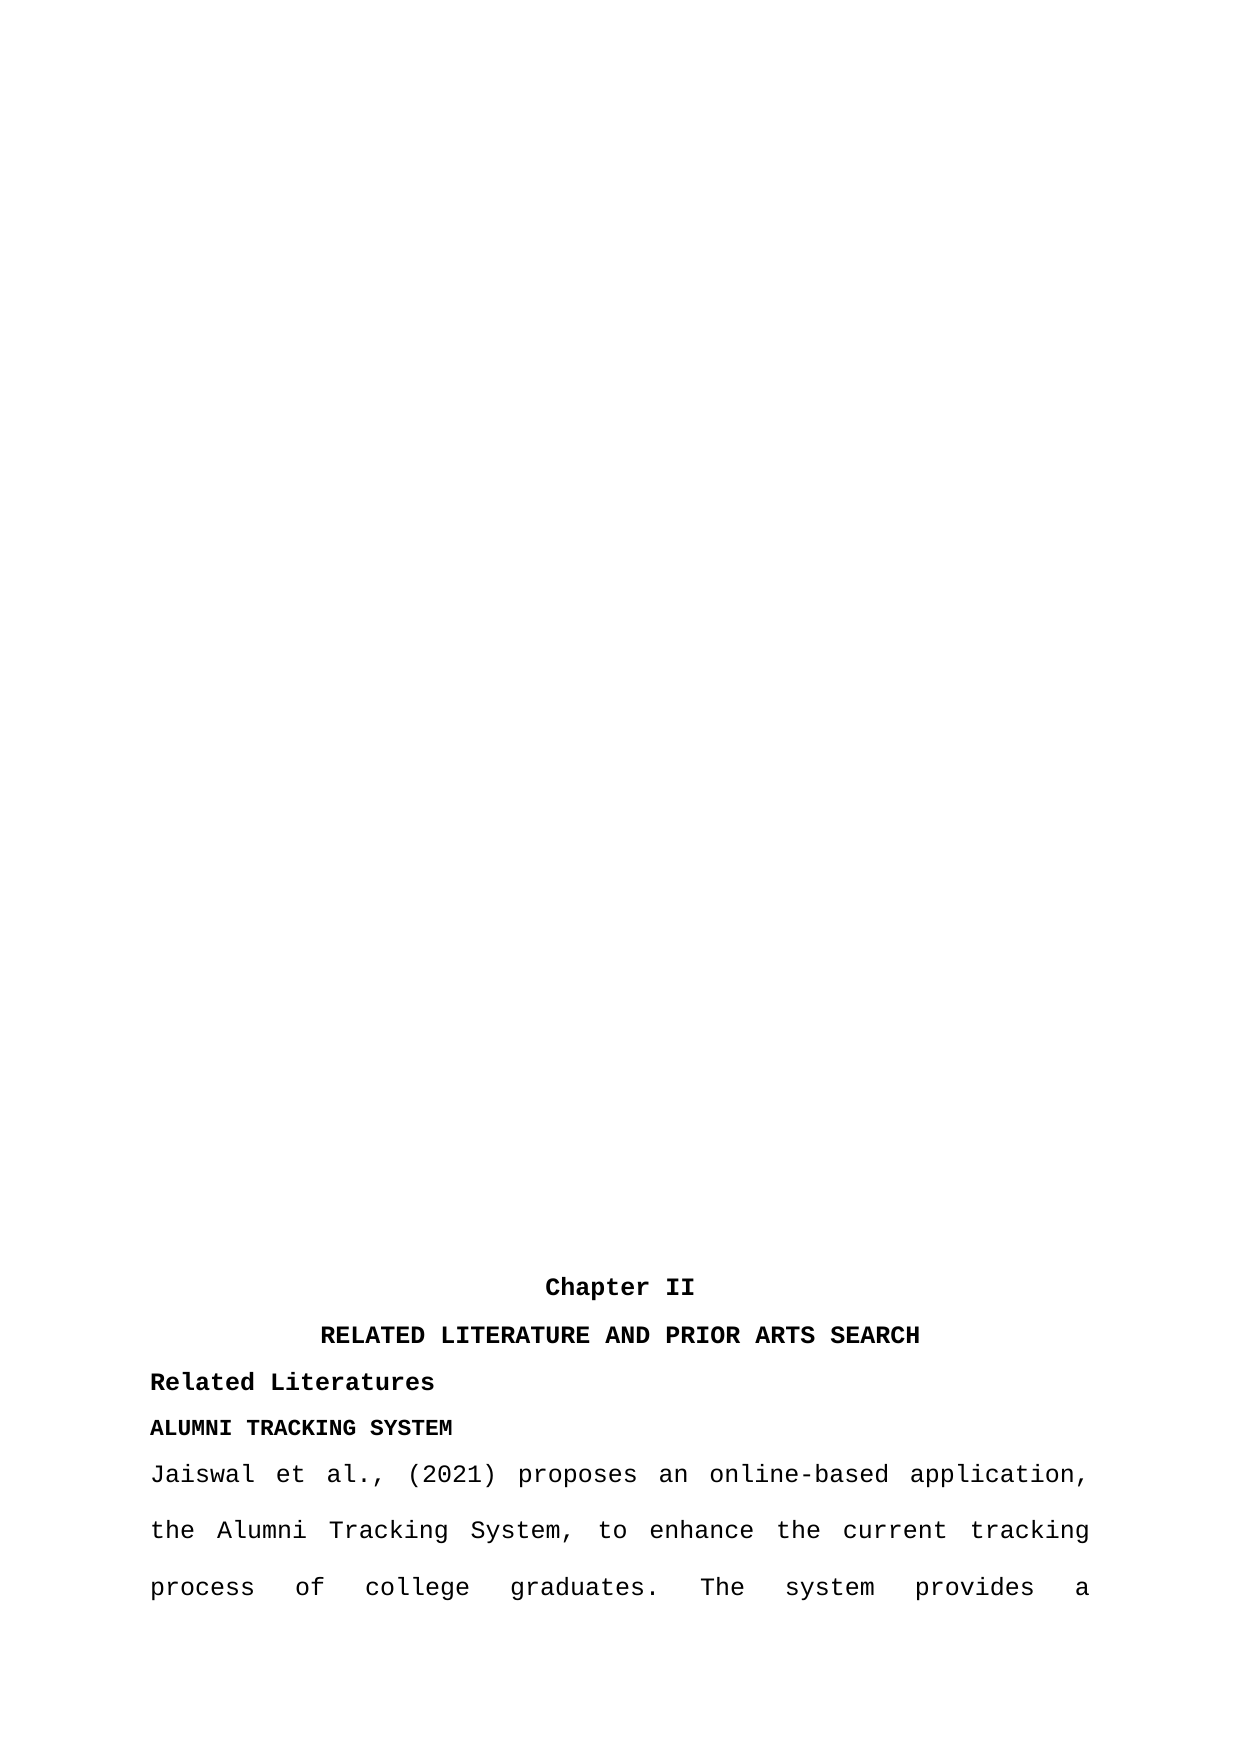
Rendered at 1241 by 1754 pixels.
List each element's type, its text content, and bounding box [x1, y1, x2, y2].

text Chapter II [150, 1275, 1090, 1303]
text RELATED LITERATURE AND PRIOR ARTS SEARCH [150, 1322, 1090, 1351]
text ALUMNI TRACKING SYSTEM [150, 1417, 1090, 1442]
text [150, 1461, 1090, 1603]
text Related Literatures [150, 1369, 1090, 1398]
